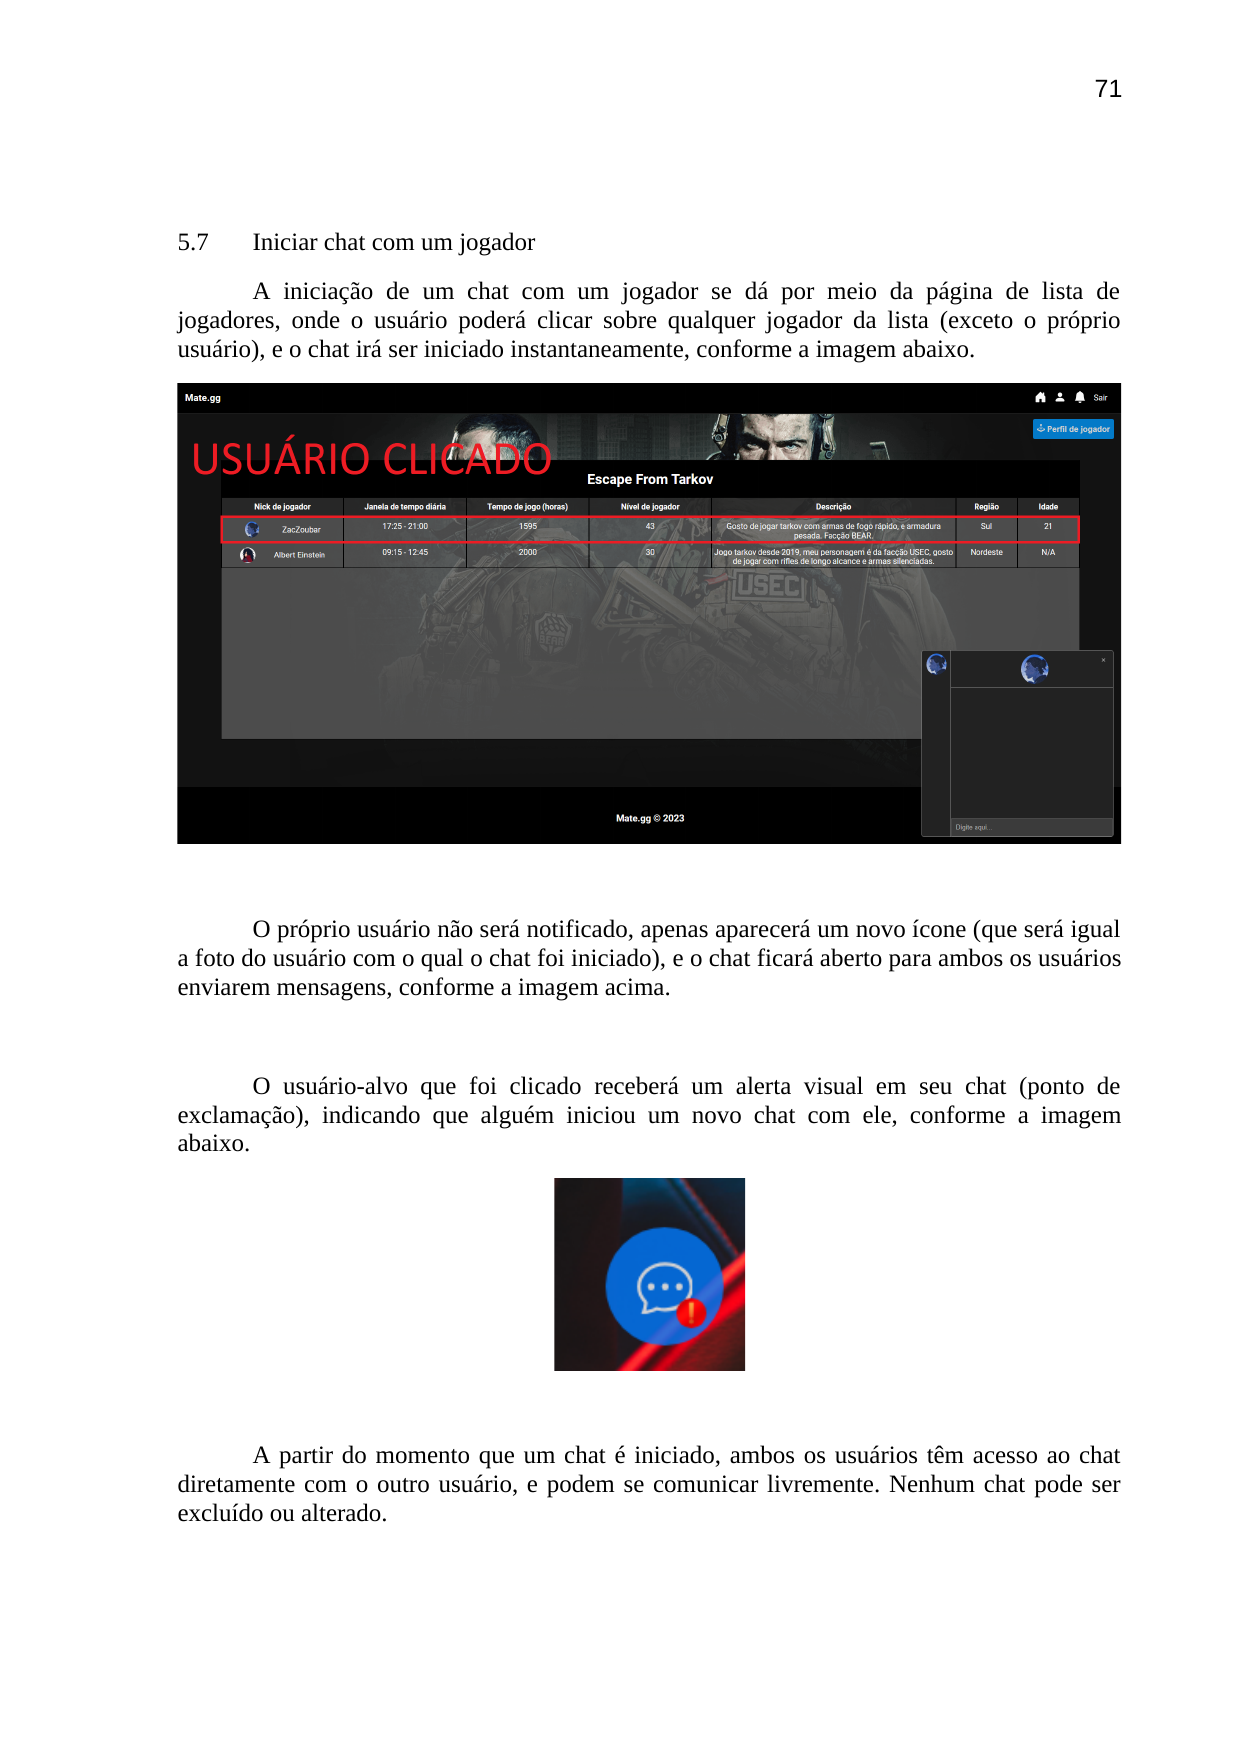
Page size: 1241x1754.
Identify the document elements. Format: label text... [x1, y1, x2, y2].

text O próprio usuário não será notificado, apenas aparecerá um novo ícone (que será igual a foto do usuário com o qual o chat foi iniciado), e o chat ficará aberto para ambos os usuários enviarem mensagens, conforme a imagem acima. [177, 914, 1122, 1001]
text A partir do momento que um chat é iniciado, ambos os usuários têm acesso ao chat diretamente com o outro usuário, e podem se comunicar livremente. Nenhum chat pode ser excluído ou alterado. [177, 1441, 1122, 1527]
text A iniciação de um chat com um jogador se dá por meio da página de lista de jogadores, onde o usuário poderá clicar sobre qualquer jogador da lista (exceto o próprio usuário), e o chat irá ser iniciado instantaneamente, conforme a imagem abaixo. [177, 276, 1122, 363]
text 5.7 Iniciar chat com um jogador [177, 227, 1122, 256]
text O usuário-alvo que foi clicado receberá um alerta visual em seu chat (ponto de exclamação), indicando que alguém iniciou um novo chat com ele, conforme a imagem abaixo. [177, 1071, 1122, 1157]
picture [554, 1178, 746, 1371]
picture [177, 383, 1122, 844]
